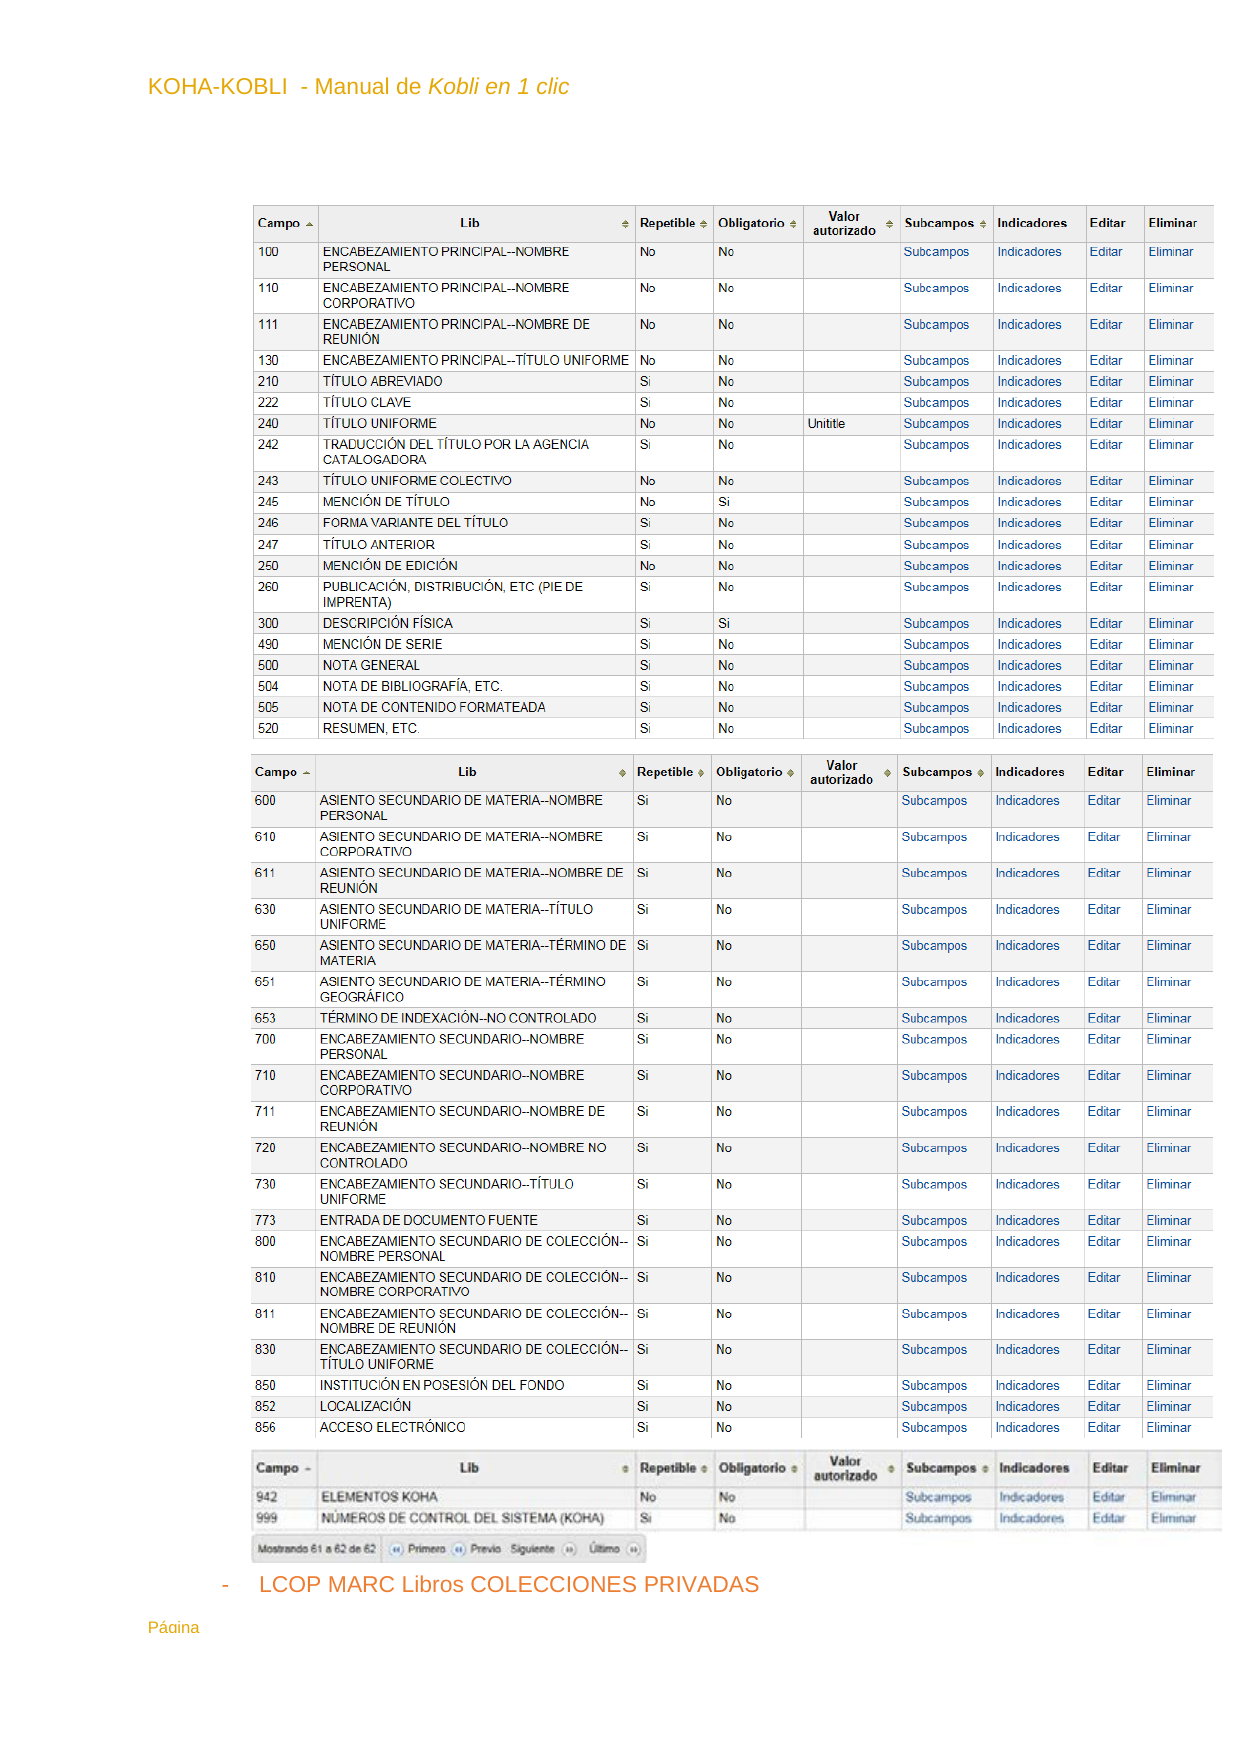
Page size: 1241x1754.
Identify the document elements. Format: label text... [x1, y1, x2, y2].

picture [251, 1449, 1222, 1563]
picture [251, 205, 1214, 739]
picture [251, 752, 1213, 1438]
